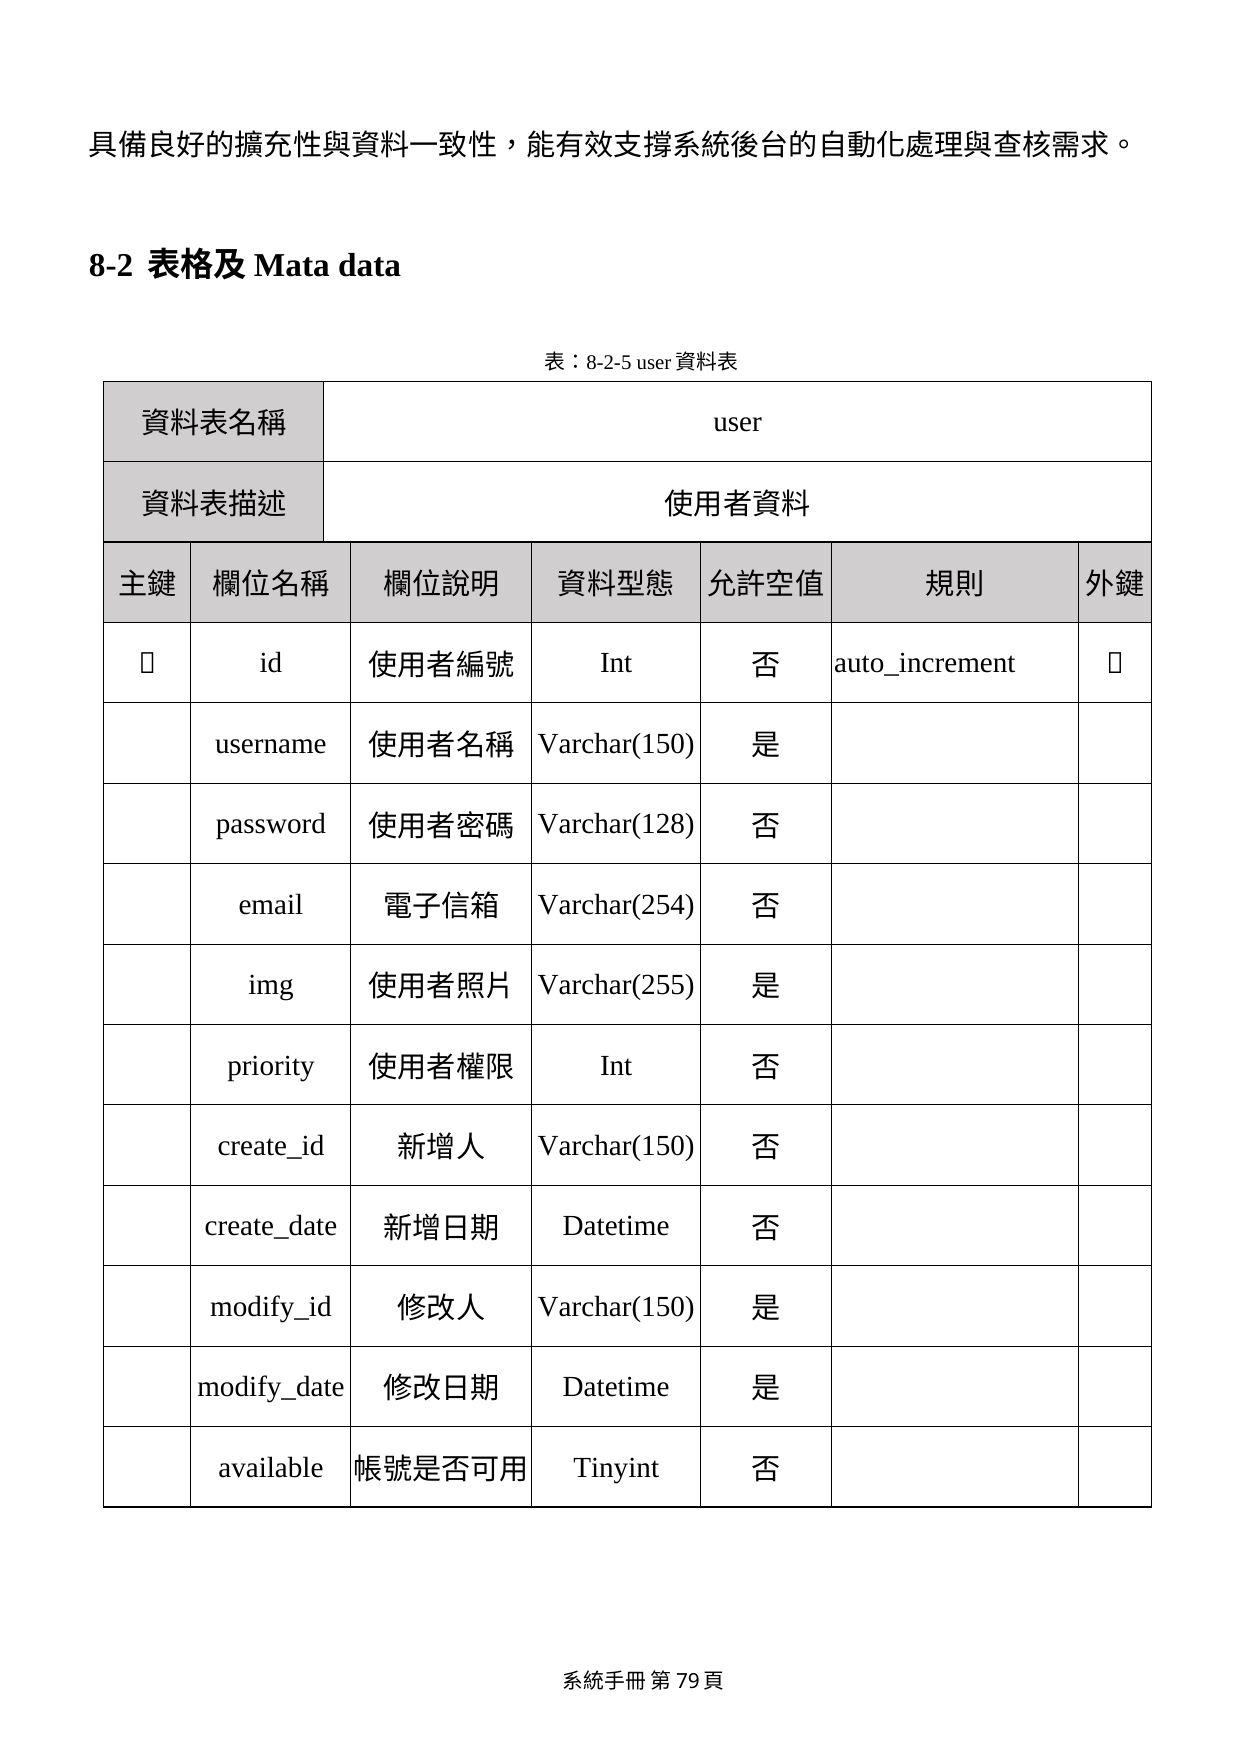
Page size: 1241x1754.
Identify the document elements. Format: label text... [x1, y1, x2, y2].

table_cell 資料表描述 [104, 462, 323, 541]
table_cell [832, 784, 1078, 863]
table_cell Varchar(150) [532, 1266, 700, 1346]
table_cell available [191, 1427, 350, 1506]
table_cell Tinyint [532, 1427, 700, 1506]
table_cell create_date [191, 1186, 350, 1265]
table_cell [104, 1347, 190, 1426]
table_cell Varchar(150) [532, 1105, 700, 1185]
table_cell 帳號是否可用 [351, 1427, 531, 1506]
table_cell [832, 1186, 1078, 1265]
table_cell 否 [701, 1025, 831, 1104]
table_cell 主鍵 [104, 543, 190, 622]
table_cell [1079, 784, 1151, 863]
table_cell [104, 1427, 190, 1506]
table_cell create_id [191, 1105, 350, 1185]
table_cell id [191, 623, 350, 702]
table_cell 欄位說明 [351, 543, 531, 622]
table_cell [1079, 703, 1151, 783]
table_cell [104, 945, 190, 1024]
table_header 資料表名稱 [104, 382, 323, 461]
table_cell 使用者照片 [351, 945, 531, 1024]
table_cell auto_increment [832, 623, 1078, 702]
table_cell 否 [701, 1105, 831, 1185]
table_cell 是 [701, 703, 831, 783]
table_cell 修改日期 [351, 1347, 531, 1426]
table_cell email [191, 864, 350, 943]
table_cell 使用者密碼 [351, 784, 531, 863]
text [89, 103, 1152, 182]
table_cell [1079, 1427, 1151, 1506]
table_cell 電子信箱 [351, 864, 531, 943]
table_cell 是 [701, 1266, 831, 1346]
table_cell [104, 1105, 190, 1185]
table_cell [1079, 1025, 1151, 1104]
table_cell img [191, 945, 350, 1024]
table_cell [832, 1266, 1078, 1346]
table_cell modify_id [191, 1266, 350, 1346]
table_cell Int [532, 623, 700, 702]
table_cell [104, 864, 190, 943]
table_cell [104, 784, 190, 863]
table_cell 使用者資料 [324, 462, 1151, 541]
table_cell [832, 945, 1078, 1024]
table_cell [104, 1186, 190, 1265]
table_cell modify_date [191, 1347, 350, 1426]
table_cell 使用者權限 [351, 1025, 531, 1104]
table_cell 新增日期 [351, 1186, 531, 1265]
table_cell [832, 1347, 1078, 1426]
table_cell [104, 703, 190, 783]
table_cell Varchar(255) [532, 945, 700, 1024]
table_cell [104, 1266, 190, 1346]
table_cell 允許空值 [701, 543, 831, 622]
table_cell 是 [701, 1347, 831, 1426]
table_cell [832, 864, 1078, 943]
table_cell 新增人 [351, 1105, 531, 1185]
table_cell 否 [701, 1427, 831, 1506]
table_cell 是 [701, 945, 831, 1024]
table_cell 規則 [832, 543, 1078, 622]
table_cell 使用者名稱 [351, 703, 531, 783]
table_cell priority [191, 1025, 350, 1104]
table_cell Varchar(150) [532, 703, 700, 783]
table_cell [104, 1025, 190, 1104]
table_header user [324, 382, 1151, 461]
table_cell [1079, 945, 1151, 1024]
table_cell 否 [701, 1186, 831, 1265]
table_cell Varchar(254) [532, 864, 700, 943]
table_cell Varchar(128) [532, 784, 700, 863]
table_cell [832, 1105, 1078, 1185]
table_cell  [1079, 623, 1151, 702]
table_cell Datetime [532, 1347, 700, 1426]
table_cell 使用者編號 [351, 623, 531, 702]
table_cell  [104, 623, 190, 702]
table_cell [1079, 1347, 1151, 1426]
table_cell password [191, 784, 350, 863]
table_cell 資料型態 [532, 543, 700, 622]
table_cell 否 [701, 864, 831, 943]
table_cell username [191, 703, 350, 783]
table_cell [832, 703, 1078, 783]
table_cell Datetime [532, 1186, 700, 1265]
table_cell 否 [701, 784, 831, 863]
table_cell 欄位名稱 [191, 543, 350, 622]
subtitle 表格及Mata data [89, 222, 1152, 301]
table_cell [1079, 1266, 1151, 1346]
table_cell Int [532, 1025, 700, 1104]
table_cell [1079, 864, 1151, 943]
table_cell 否 [701, 623, 831, 702]
table_cell 修改人 [351, 1266, 531, 1346]
table_cell [1079, 1105, 1151, 1185]
table_cell [832, 1427, 1078, 1506]
table_cell [832, 1025, 1078, 1104]
table_cell 外鍵 [1079, 543, 1151, 622]
table_cell [1079, 1186, 1151, 1265]
